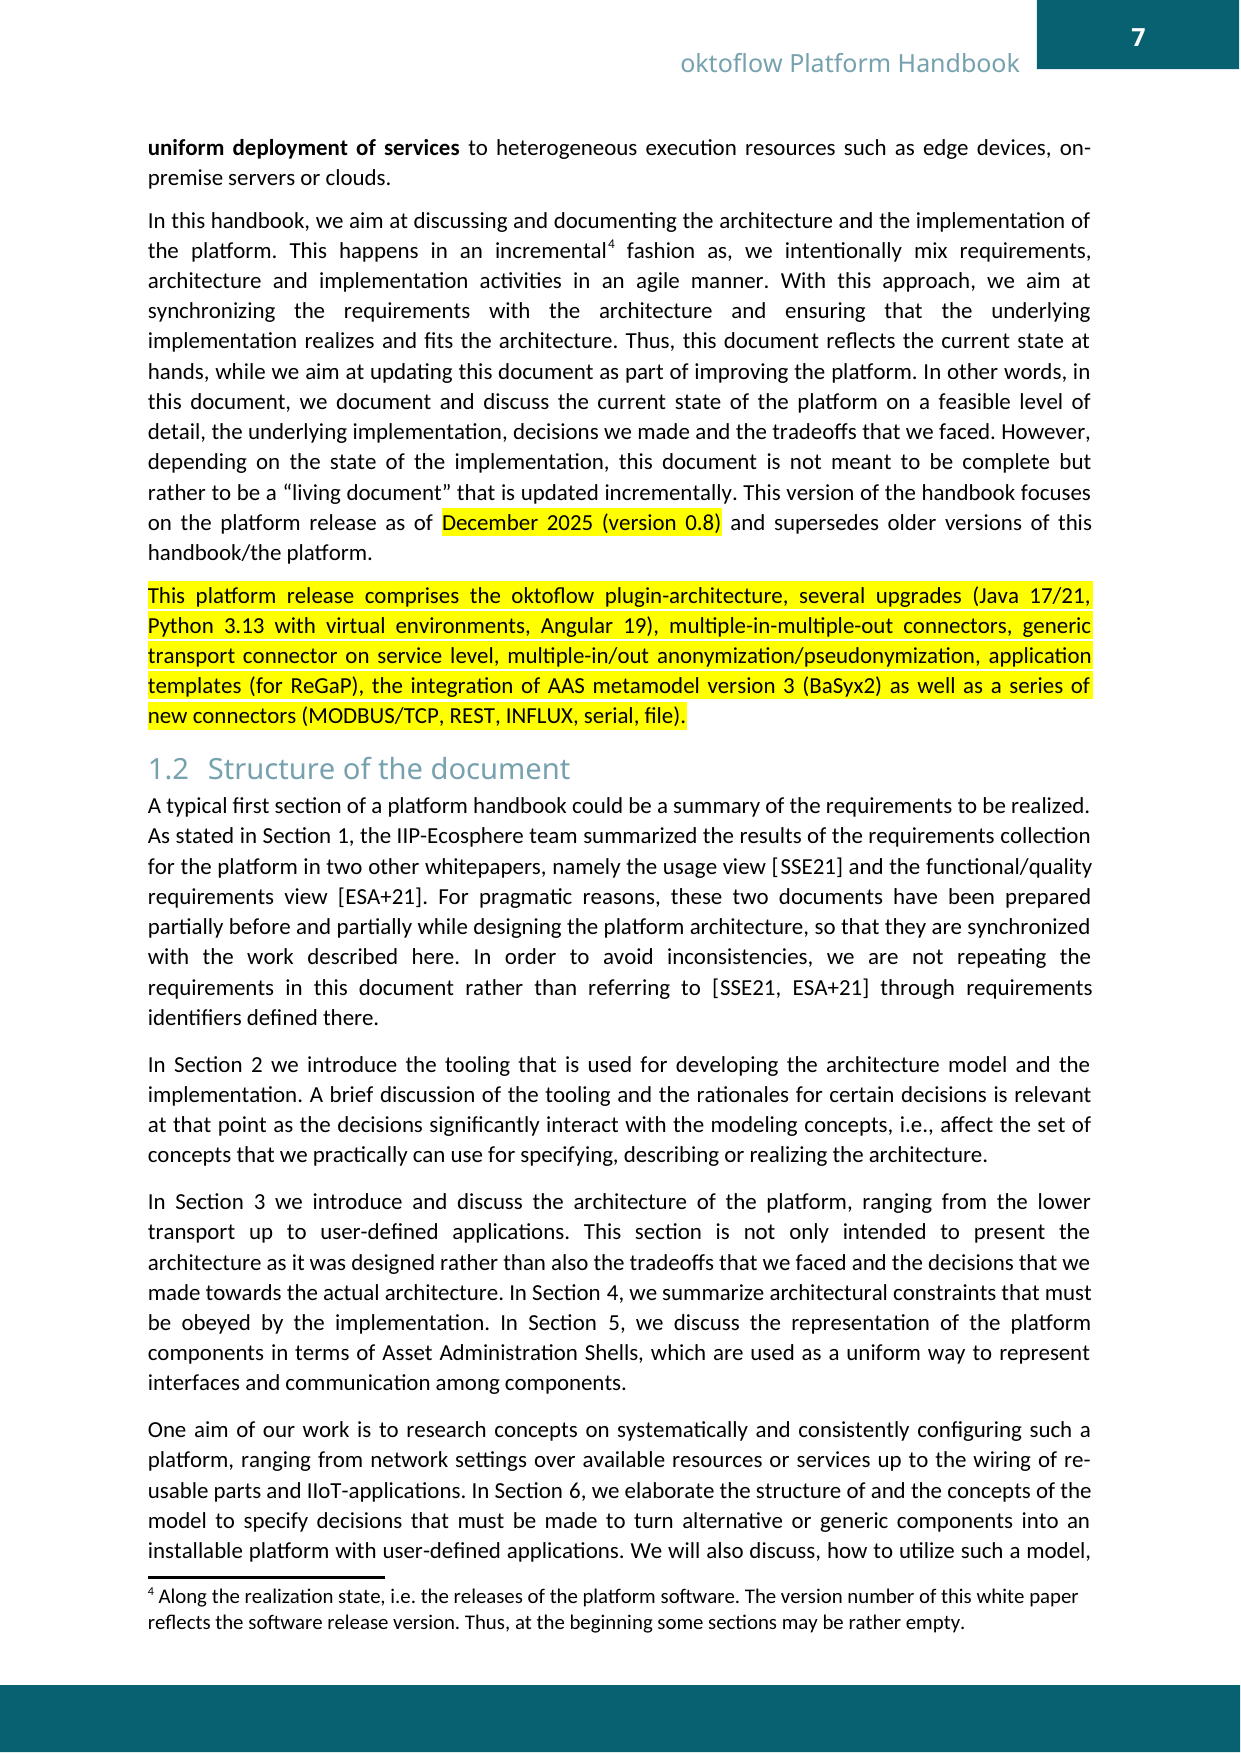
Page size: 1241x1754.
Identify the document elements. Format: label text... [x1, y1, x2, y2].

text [148, 1415, 1093, 1564]
text A typical first section of a platform handbook could be a summary of the requirements to be realized. As stated in Section 1, the IIP-Ecosphere team summarized the results of the requirements collection for the platform in two other whitepapers, namely the usage view [SSE21] and the functional/quality requirements view [ESA+21]. For pragmatic reasons, these two documents have been prepared partially before and partially while designing the platform architecture, so that they are synchronized with the work described here. In order to avoid inconsistencies, we are not repeating the requirements in this document rather than referring to [SSE21, ESA+21] through requirements identifiers defined there. [148, 791, 1093, 1031]
text In Section 2 we introduce the tooling that is used for developing the architecture model and the implementation. A brief discussion of the tooling and the rationales for certain decisions is relevant at that point as the decisions significantly interact with the modeling concepts, i.e., affect the set of concepts that we practically can use for specifying, describing or realizing the architecture. [148, 1050, 1093, 1168]
text This platform release comprises the oktoflow plugin-architecture, several upgrades (Java 17/21, Python 3.13 with virtual environments, Angular 19), multiple-in-multiple-out connectors, generic transport connector on service level, multiple-in/out anonymization/pseudonymization, application templates (for ReGaP), the integration of AAS metamodel version 3 (BaSyx2) as well as a series of new connectors (MODBUS/TCP, REST, INFLUX, serial, file). [148, 699, 1093, 730]
text In Section 3 we introduce and discuss the architecture of the platform, ranging from the lower transport up to user-defined applications. This section is not only intended to present the architecture as it was designed rather than also the tradeoffs that we faced and the decisions that we made towards the actual architecture. In Section 4, we summarize architectural constraints that must be obeyed by the implementation. In Section 5, we discuss the representation of the platform components in terms of Asset Administration Shells, which are used as a uniform way to represent interfaces and communication among components. [148, 1187, 1093, 1396]
text In this handbook, we aim at discussing and documenting the architecture and the implementation of the platform. This happens in an incremental fashion as, we intentionally mix requirements, architecture and implementation activities in an agile manner. With this approach, we aim at synchronizing the requirements with the architecture and ensuring that the underlying implementation realizes and fits the architecture. Thus, this document reflects the current state at hands, while we aim at updating this document as part of improving the platform. In other words, in this document, we document and discuss the current state of the platform on a feasible level of detail, the underlying implementation, decisions we made and the tradeoffs that we faced. However, depending on the state of the implementation, this document is not meant to be complete but rather to be a “living document” that is updated incrementally. This version of the handbook focuses on the platform release as of December 2025 (version 0.8) and supersedes older versions of this handbook/the platform. [148, 206, 1093, 566]
subtitle Structure of the document [148, 748, 1093, 788]
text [148, 133, 1093, 191]
